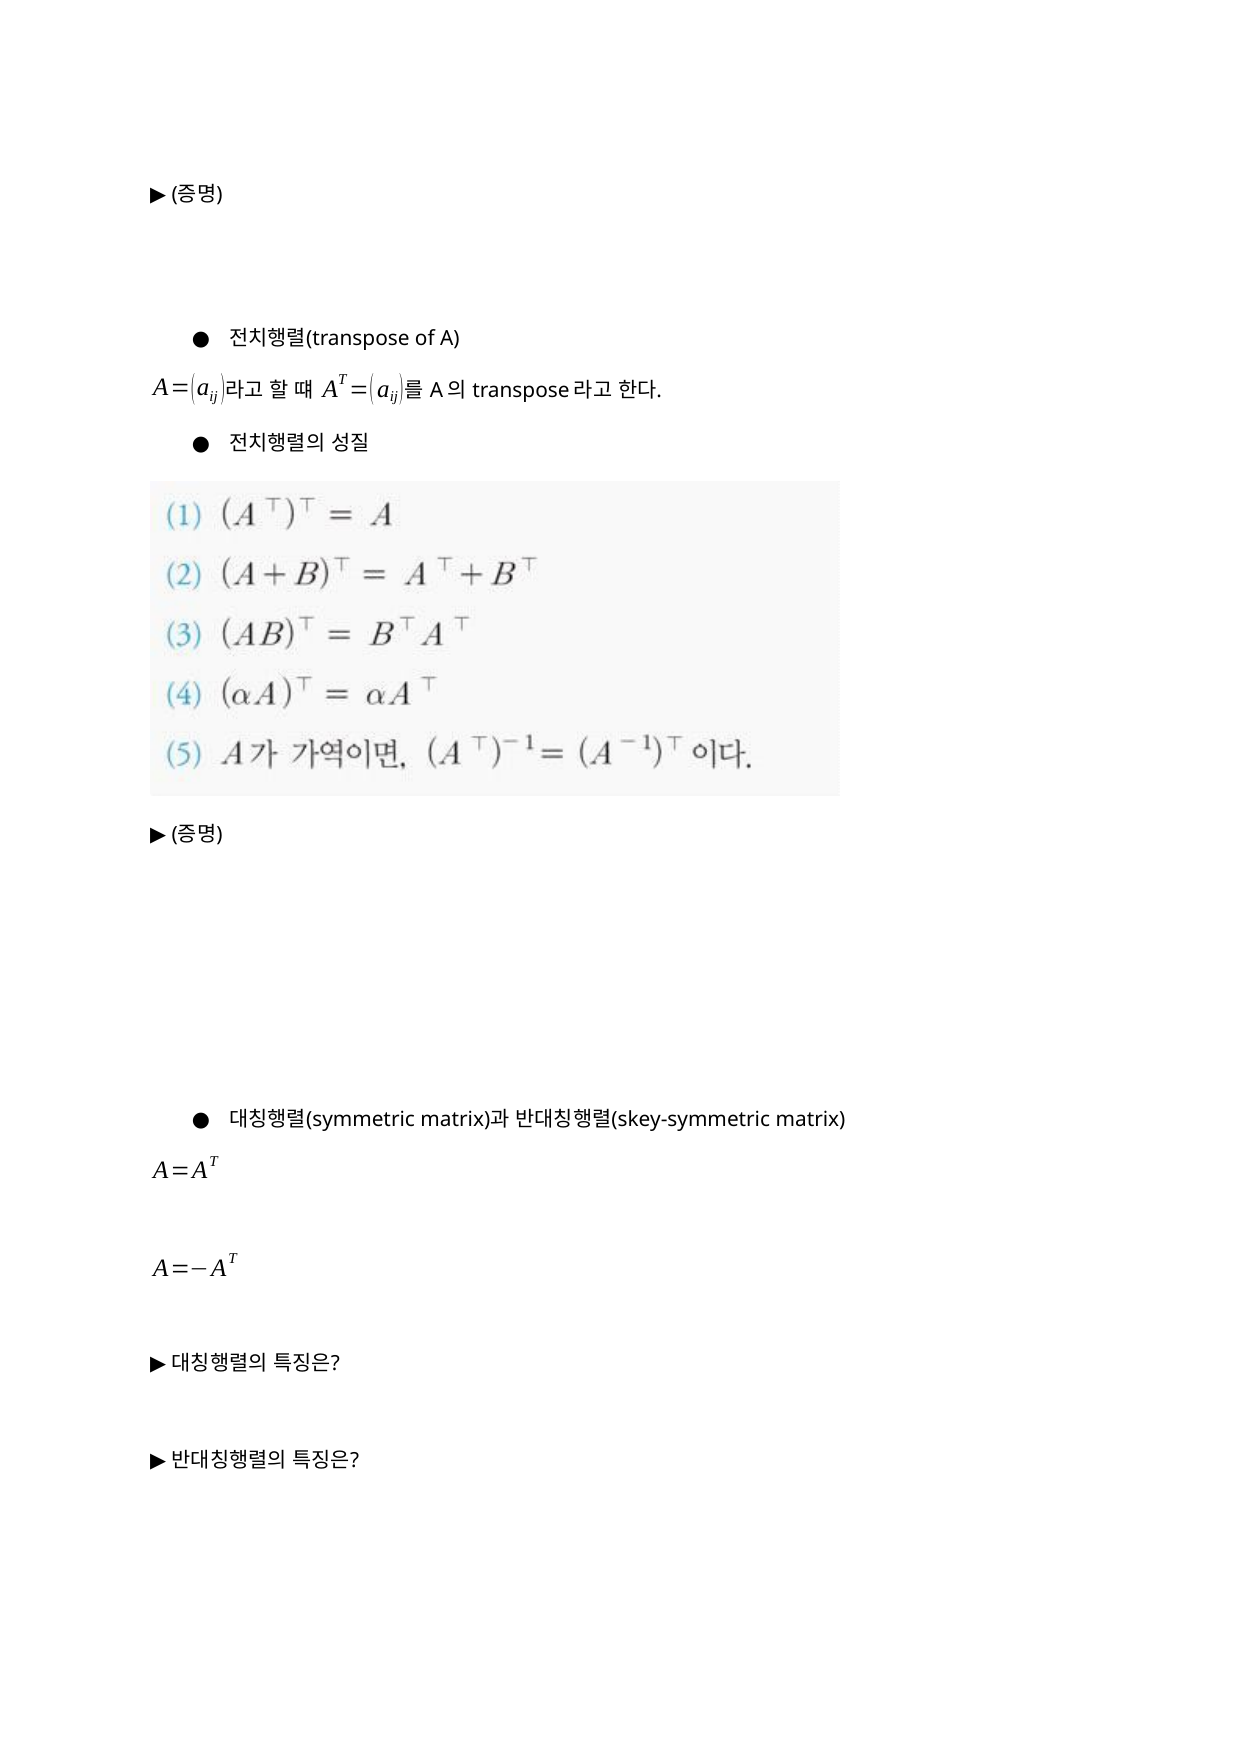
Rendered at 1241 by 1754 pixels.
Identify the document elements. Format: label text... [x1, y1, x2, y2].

picture [150, 481, 840, 796]
text ▶ 반대칭행렬의 특징은? [150, 1443, 1090, 1474]
text ▶ 대칭행렬의 특징은? [150, 1347, 1090, 1377]
list 대칭행렬(symmetric matrix)과 반대칭행렬(skey-symmetric matrix) [192, 1103, 1090, 1133]
text 라고 할 떄 를 A의 transpose라고 한다. [150, 371, 1090, 407]
list 전치행렬(transpose of A) [192, 321, 1090, 351]
text ▶ (증명) [150, 177, 1090, 207]
list 전치행렬의 성질 [192, 426, 1090, 456]
